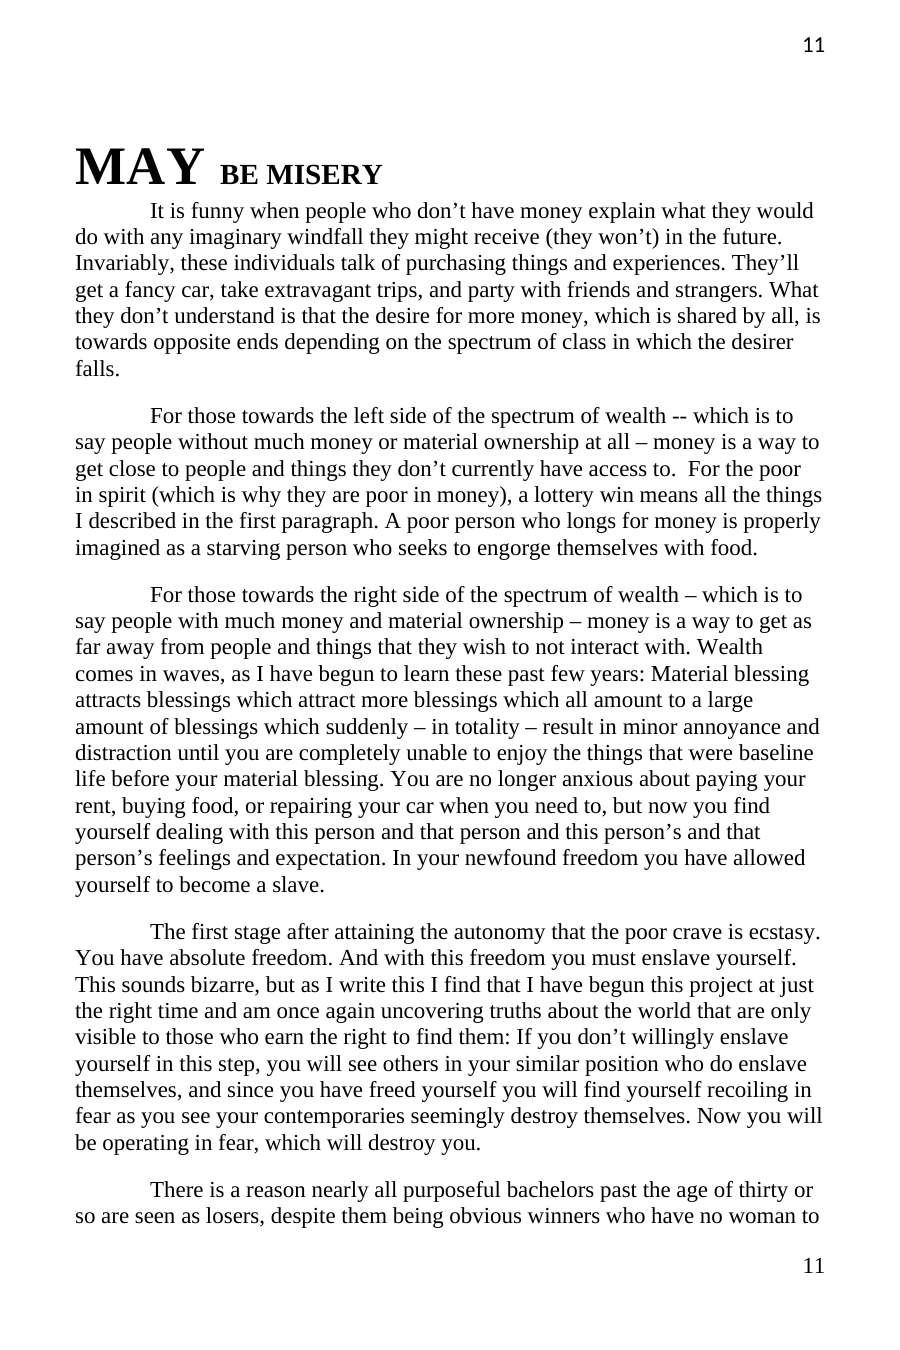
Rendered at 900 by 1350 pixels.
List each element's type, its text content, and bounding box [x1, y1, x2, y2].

text It is funny when people who don’t have money explain what they would do with any imaginary windfall they might receive (they won’t) in the future. Invariably, these individuals talk of purchasing things and experiences. They’ll get a fancy car, take extravagant trips, and party with friends and strangers. What they don’t understand is that the desire for more money, which is shared by all, is towards opposite ends depending on the spectrum of class in which the desirer falls. [75, 197, 825, 381]
text For those towards the right side of the spectrum of wealth – which is to say people with much money and material ownership – money is a way to get as far away from people and things that they wish to not interact with. Wealth comes in waves, as I have begun to learn these past few years: Material blessing attracts blessings which attract more blessings which all amount to a large amount of blessings which suddenly – in totality – result in minor annoyance and distraction until you are completely unable to enjoy the things that were baseline life before your material blessing. You are no longer anxious about paying your rent, buying food, or repairing your car when you need to, but now you find yourself dealing with this person and that person and this person’s and that person’s feelings and expectation. In your newfound freedom you have allowed yourself to become a slave. [75, 581, 825, 897]
subtitle MAY BE MISERY [75, 134, 825, 197]
text The first stage after attaining the autonomy that the poor crave is ecstasy. You have absolute freedom. And with this freedom you must enslave yourself. This sounds bizarre, but as I write this I find that I have begun this project at just the right time and am once again uncovering truths about the world that are only visible to those who earn the right to find them: If you don’t willingly enslave yourself in this step, you will see others in your similar position who do enslave themselves, and since you have freed yourself you will find yourself recoiling in fear as you see your contemporaries seemingly destroy themselves. Now you will be operating in fear, which will destroy you. [75, 918, 825, 1155]
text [75, 1176, 825, 1229]
text For those towards the left side of the spectrum of wealth -- which is to say people without much money or material ownership at all – money is a way to get close to people and things they don’t currently have access to. For the poor in spirit (which is why they are poor in money), a lottery win means all the things I described in the first paragraph. A poor person who longs for money is properly imagined as a starving person who seeks to engorge themselves with food. [75, 402, 825, 560]
